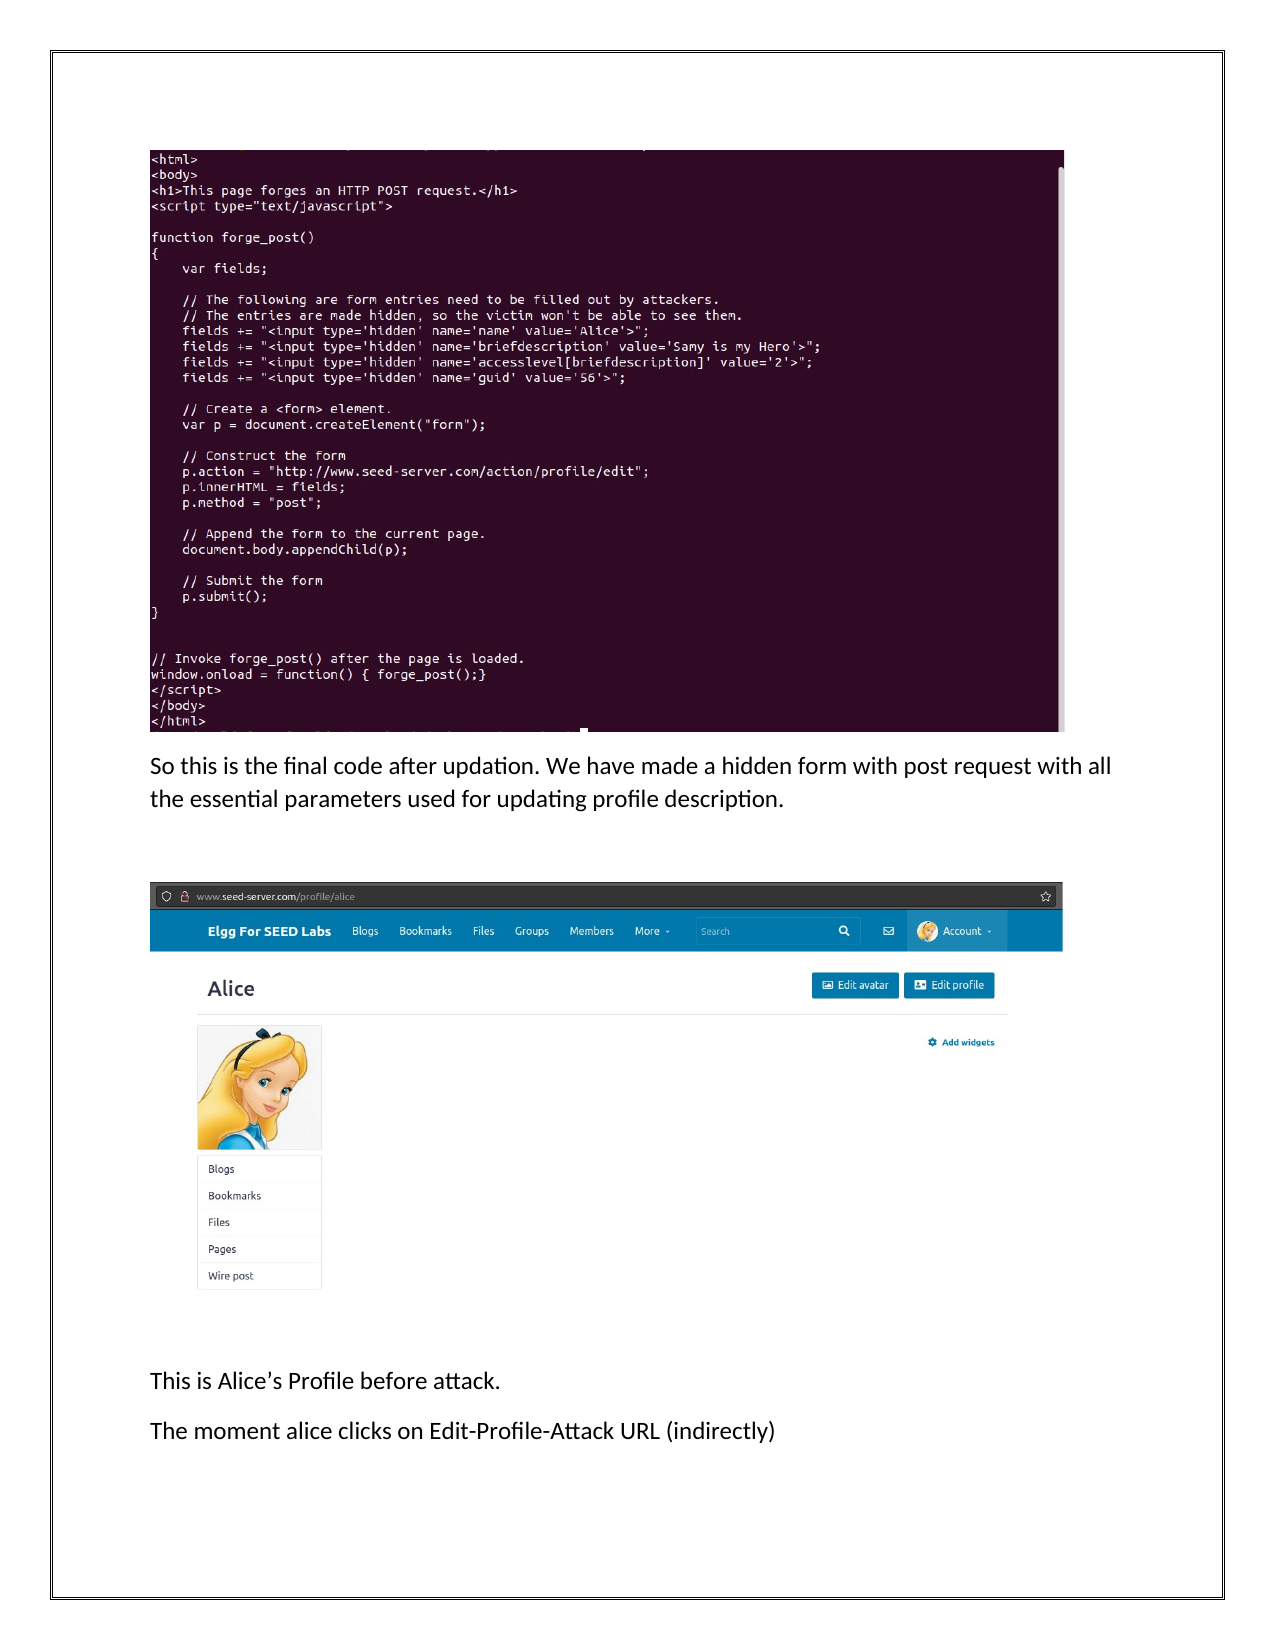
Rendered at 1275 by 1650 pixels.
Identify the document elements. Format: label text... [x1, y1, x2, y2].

text This is Alice’s Profile before attack. [150, 1365, 1125, 1396]
picture [290, 927, 298, 935]
picture [150, 150, 1065, 732]
picture [531, 929, 542, 935]
picture [636, 928, 653, 934]
picture [248, 929, 260, 935]
picture [265, 927, 279, 936]
text The moment alice clicks on Edit-Profile-Attack URL (indirectly) [150, 1415, 1125, 1446]
text So this is the final code after updation. We have made a hidden form with post request with all the essential parameters used for updating profile description. [150, 750, 1125, 813]
picture [517, 929, 525, 934]
picture [241, 927, 246, 935]
picture [426, 929, 439, 934]
picture [353, 927, 363, 934]
picture [474, 927, 488, 934]
picture [401, 928, 414, 934]
picture [282, 927, 287, 935]
picture [571, 928, 583, 934]
picture [150, 882, 1063, 1347]
picture [209, 926, 235, 938]
picture [303, 926, 330, 936]
